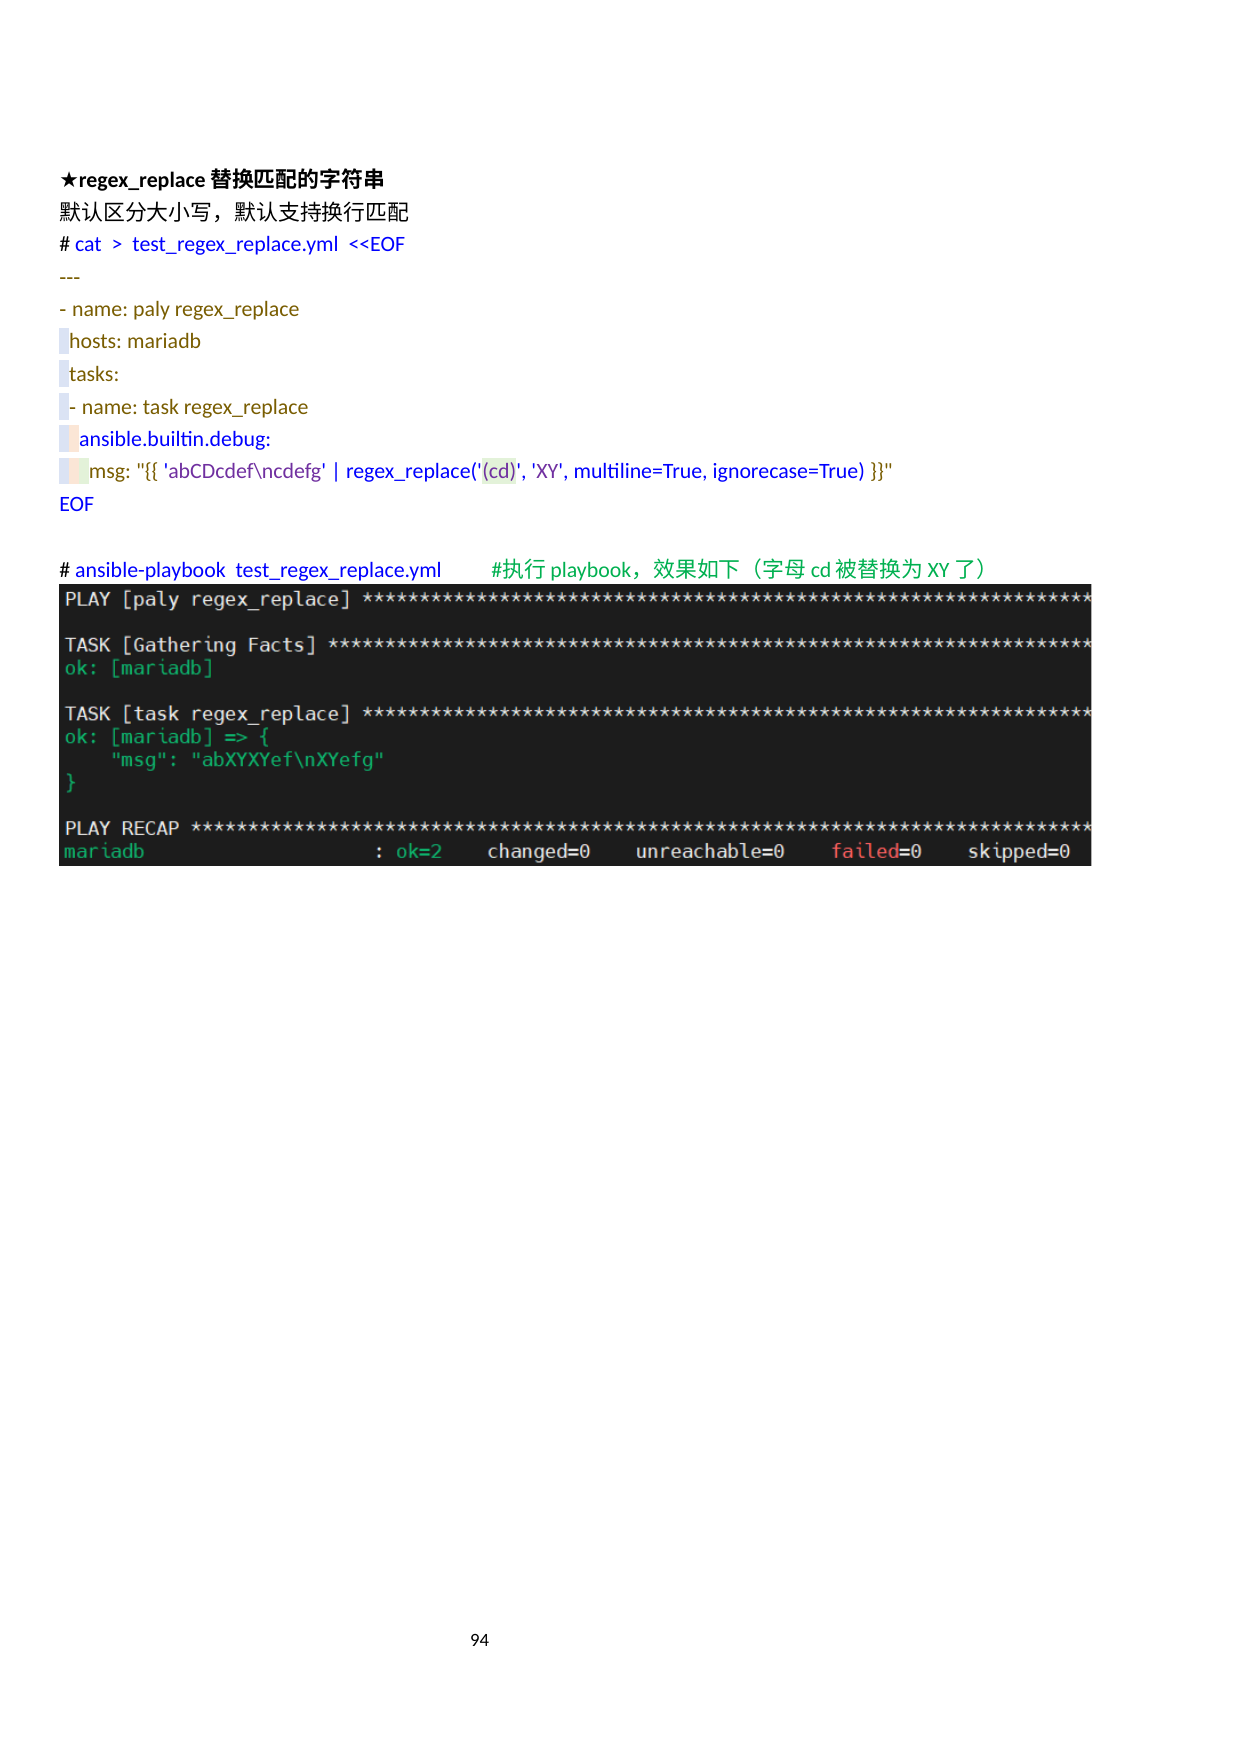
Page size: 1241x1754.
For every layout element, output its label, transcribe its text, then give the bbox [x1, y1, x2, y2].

text --- [59, 259, 1181, 292]
text # cat > test_regex_replace.yml <<EOF [59, 227, 1181, 259]
text 默认区分大小写，默认支持换行匹配 [59, 194, 1181, 227]
text msg: "{{ 'abCDcdef\ncdefg' | regex_replace('(cd)', 'XY', multiline=True, ignorecase=True) }}" [59, 454, 1181, 487]
text hosts: mariadb [59, 324, 1181, 357]
text ★regex_replace替换匹配的字符串 [59, 162, 1181, 194]
text tasks: [59, 357, 1181, 389]
text ansible.builtin.debug: [59, 422, 1181, 454]
text # ansible-playbook test_regex_replace.yml #执行playbook，效果如下（字母cd被替换为XY了） [59, 552, 1181, 584]
text EOF [59, 487, 1181, 519]
text - name: paly regex_replace [59, 292, 1181, 324]
text - name: task regex_replace [59, 389, 1181, 422]
picture [59, 584, 1092, 866]
